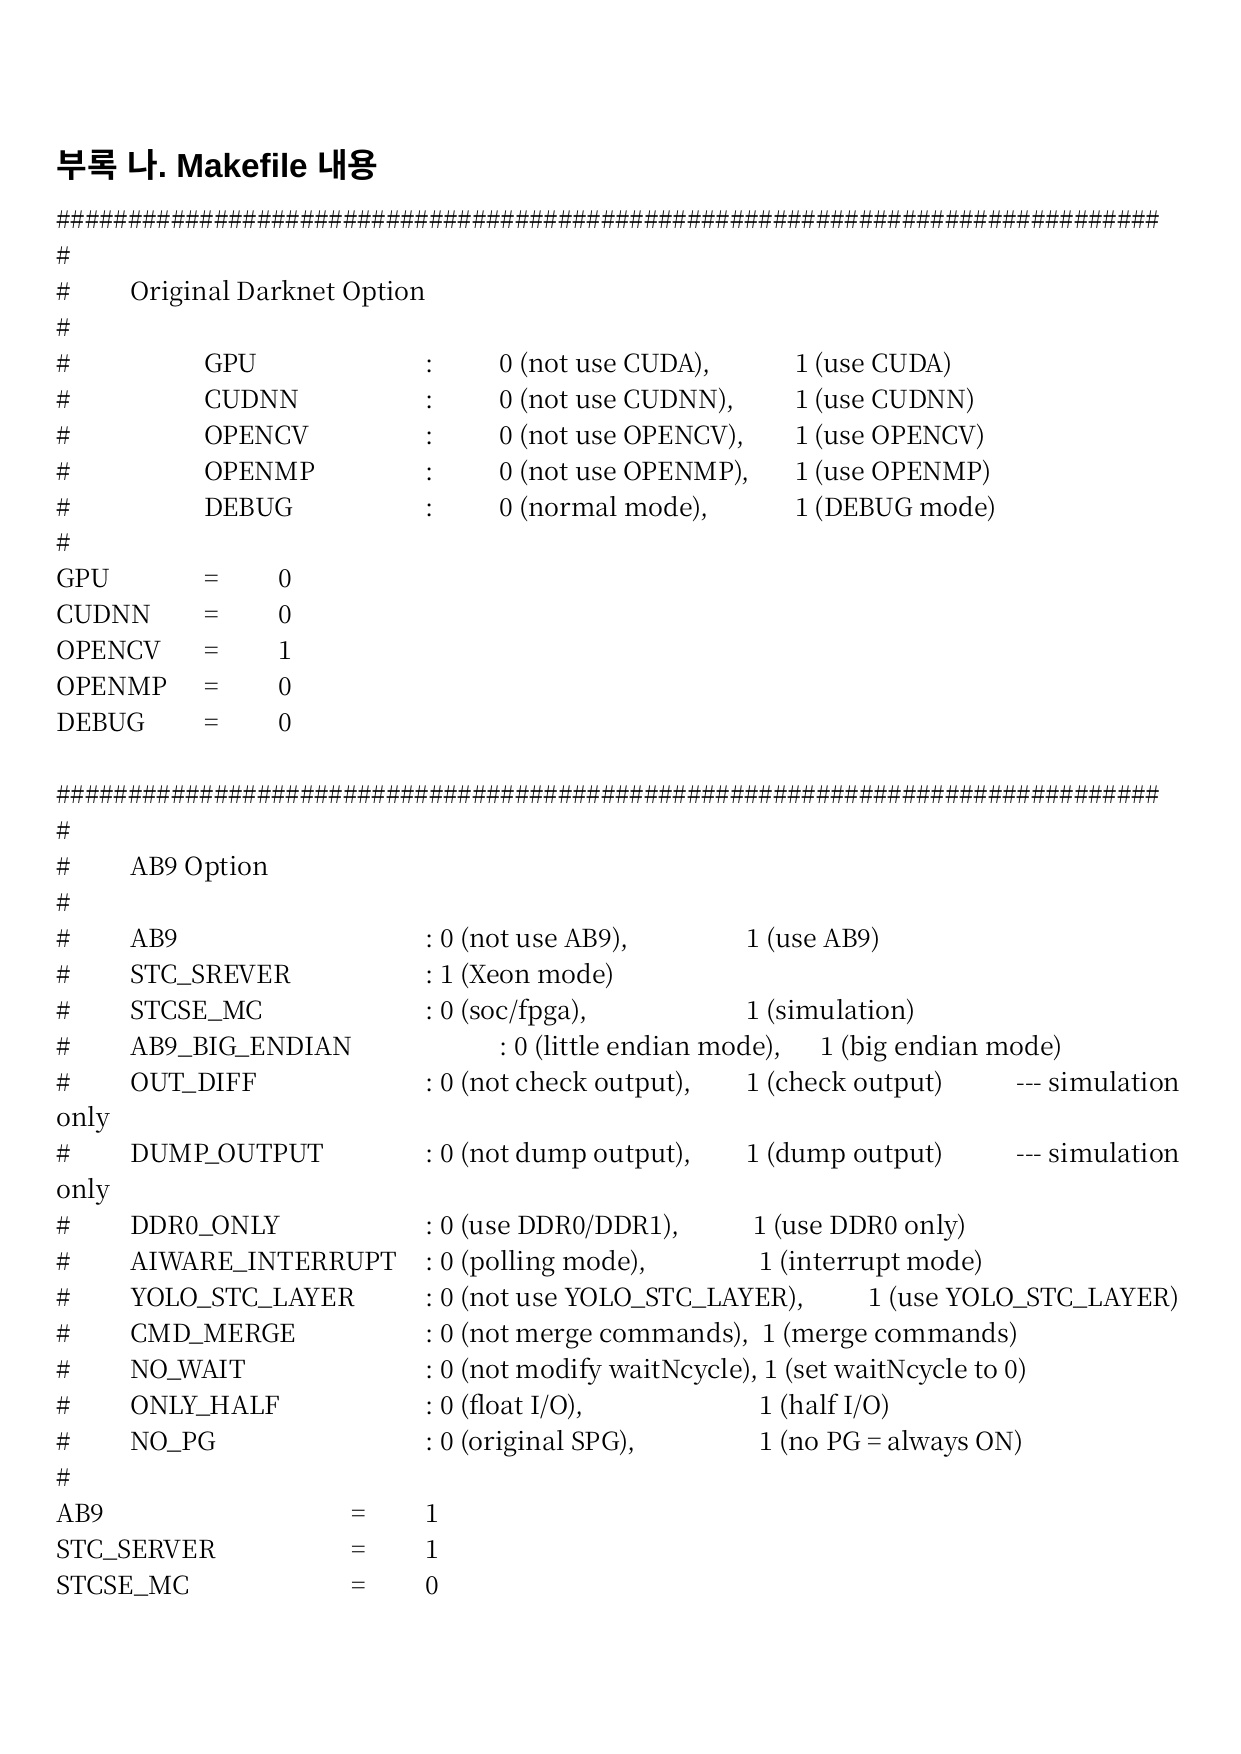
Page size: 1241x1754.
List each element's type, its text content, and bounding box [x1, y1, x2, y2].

text # CMD_MERGE : 0 (not merge commands), 1 (merge commands) [56, 1314, 1208, 1350]
text # [56, 307, 1208, 343]
text # CUDNN : 0 (not use CUDNN), 1 (use CUDNN) [56, 379, 1208, 415]
text STC_SERVER = 1 [56, 1529, 1208, 1565]
text ############################################################################# [56, 200, 1208, 236]
text GPU = 0 [56, 559, 1208, 595]
text # ONLY_HALF : 0 (float I/O), 1 (half I/O) [56, 1386, 1208, 1422]
text # OUT_DIFF : 0 (not check output), 1 (check output) --- simulation only [56, 1062, 1208, 1134]
text # DUMP_OUTPUT : 0 (not dump output), 1 (dump output) --- simulation only [56, 1134, 1208, 1206]
text # [56, 236, 1208, 272]
text # AIWARE_INTERRUPT : 0 (polling mode), 1 (interrupt mode) [56, 1242, 1208, 1278]
text # OPENMP : 0 (not use OPENMP), 1 (use OPENMP) [56, 451, 1208, 487]
text # NO_WAIT : 0 (not modify waitNcycle), 1 (set waitNcycle to 0) [56, 1350, 1208, 1386]
text # STC_SREVER : 1 (Xeon mode) [56, 954, 1208, 990]
text # STCSE_MC : 0 (soc/fpga), 1 (simulation) [56, 990, 1208, 1026]
text # NO_PG : 0 (original SPG), 1 (no PG = always ON) [56, 1422, 1208, 1457]
text # YOLO_STC_LAYER : 0 (not use YOLO_STC_LAYER), 1 (use YOLO_STC_LAYER) [56, 1278, 1208, 1314]
text # Original Darknet Option [56, 272, 1208, 307]
text # [56, 811, 1208, 847]
text # [56, 1457, 1208, 1493]
text # AB9_BIG_ENDIAN : 0 (little endian mode), 1 (big endian mode) [56, 1026, 1208, 1062]
text # DDR0_ONLY : 0 (use DDR0/DDR1), 1 (use DDR0 only) [56, 1206, 1208, 1242]
text CUDNN = 0 [56, 595, 1208, 631]
text # [56, 882, 1208, 918]
text # AB9 Option [56, 847, 1208, 882]
text ############################################################################# [56, 775, 1208, 811]
text AB9 = 1 [56, 1493, 1208, 1529]
subtitle 부록 나. Makefile 내용 [56, 139, 1208, 187]
text DEBUG = 0 [56, 703, 1208, 739]
text OPENMP = 0 [56, 667, 1208, 703]
text # AB9 : 0 (not use AB9), 1 (use AB9) [56, 918, 1208, 954]
text # DEBUG : 0 (normal mode), 1 (DEBUG mode) [56, 487, 1208, 523]
text # GPU : 0 (not use CUDA), 1 (use CUDA) [56, 343, 1208, 379]
text # [56, 523, 1208, 559]
text STCSE_MC = 0 [56, 1565, 1208, 1601]
text OPENCV = 1 [56, 631, 1208, 667]
text # OPENCV : 0 (not use OPENCV), 1 (use OPENCV) [56, 415, 1208, 451]
